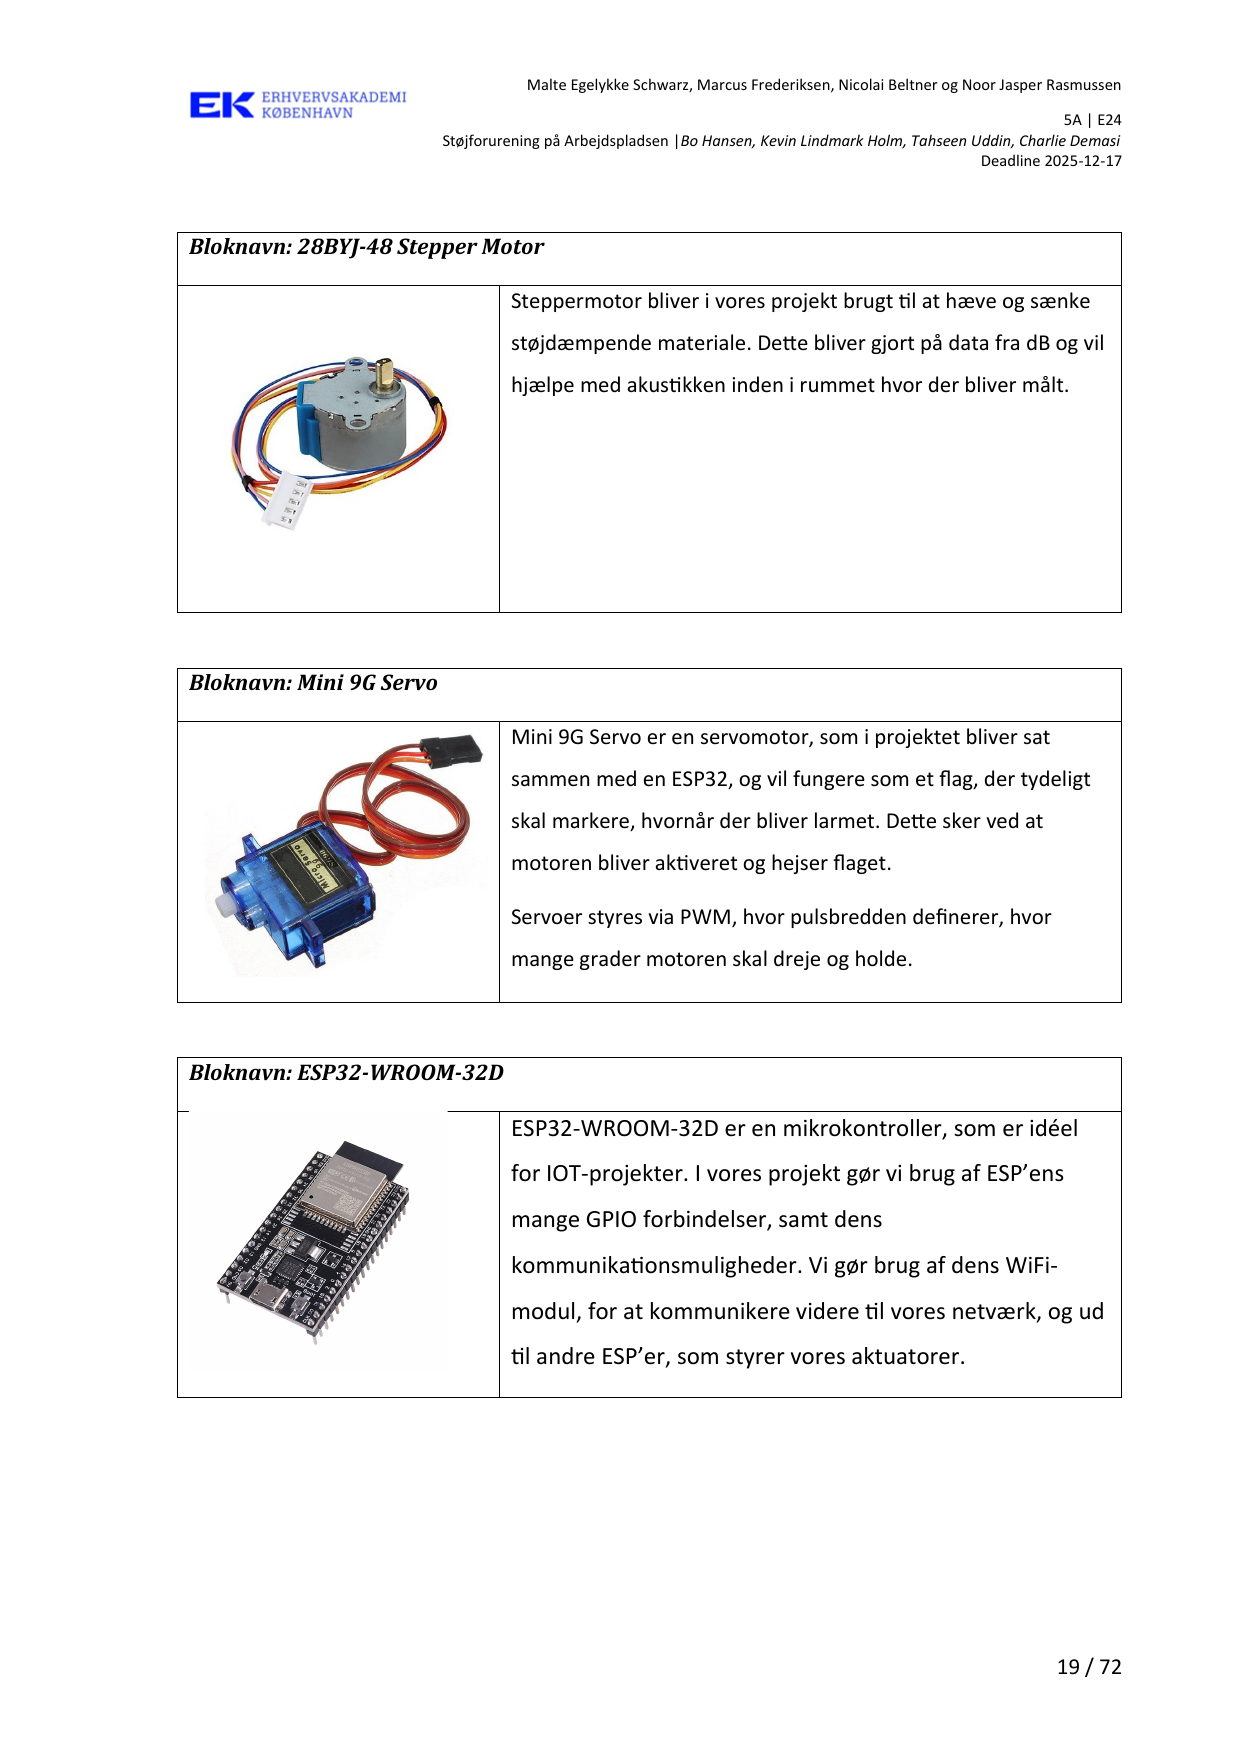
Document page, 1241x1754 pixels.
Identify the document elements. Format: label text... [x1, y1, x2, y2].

table_cell Mini 9G Servo er en servomotor, som i projektet bliver sat sammen med en ESP32, og vil fungere som et flag, der tydeligt skal markere, hvornår der bliver larmet. Dette sker ved at motoren bliver aktiveret og hejser flaget. Servoer styres via PWM, hvor pulsbredden definerer, hvor mange grader motoren skal dreje og holde. [500, 722, 1121, 1002]
picture [188, 1111, 448, 1371]
table_header Bloknavn: 28BYJ-48 Stepper Motor [178, 233, 1121, 285]
picture [177, 73, 420, 141]
table_cell [178, 1112, 499, 1397]
table_cell [178, 286, 499, 612]
table_header Bloknavn: ESP32-WROOM-32D [178, 1058, 1121, 1111]
table_cell ESP32-WROOM-32D er en mikrokontroller, som er idéel for IOT-projekter. I vores projekt gør vi brug af ESP’ens mange GPIO forbindelser, samt dens kommunikationsmuligheder. Vi gør brug af dens WiFi-modul, for at kommunikere videre til vores netværk, og ud til andre ESP’er, som styrer vores aktuatorer. [500, 1112, 1121, 1397]
picture [188, 286, 489, 587]
table_cell [178, 722, 499, 1002]
picture [188, 722, 489, 977]
table_header Bloknavn: Mini 9G Servo [178, 669, 1121, 721]
table_cell Steppermotor bliver i vores projekt brugt til at hæve og sænke støjdæmpende materiale. Dette bliver gjort på data fra dB og vil hjælpe med akustikken inden i rummet hvor der bliver målt. [500, 286, 1121, 612]
